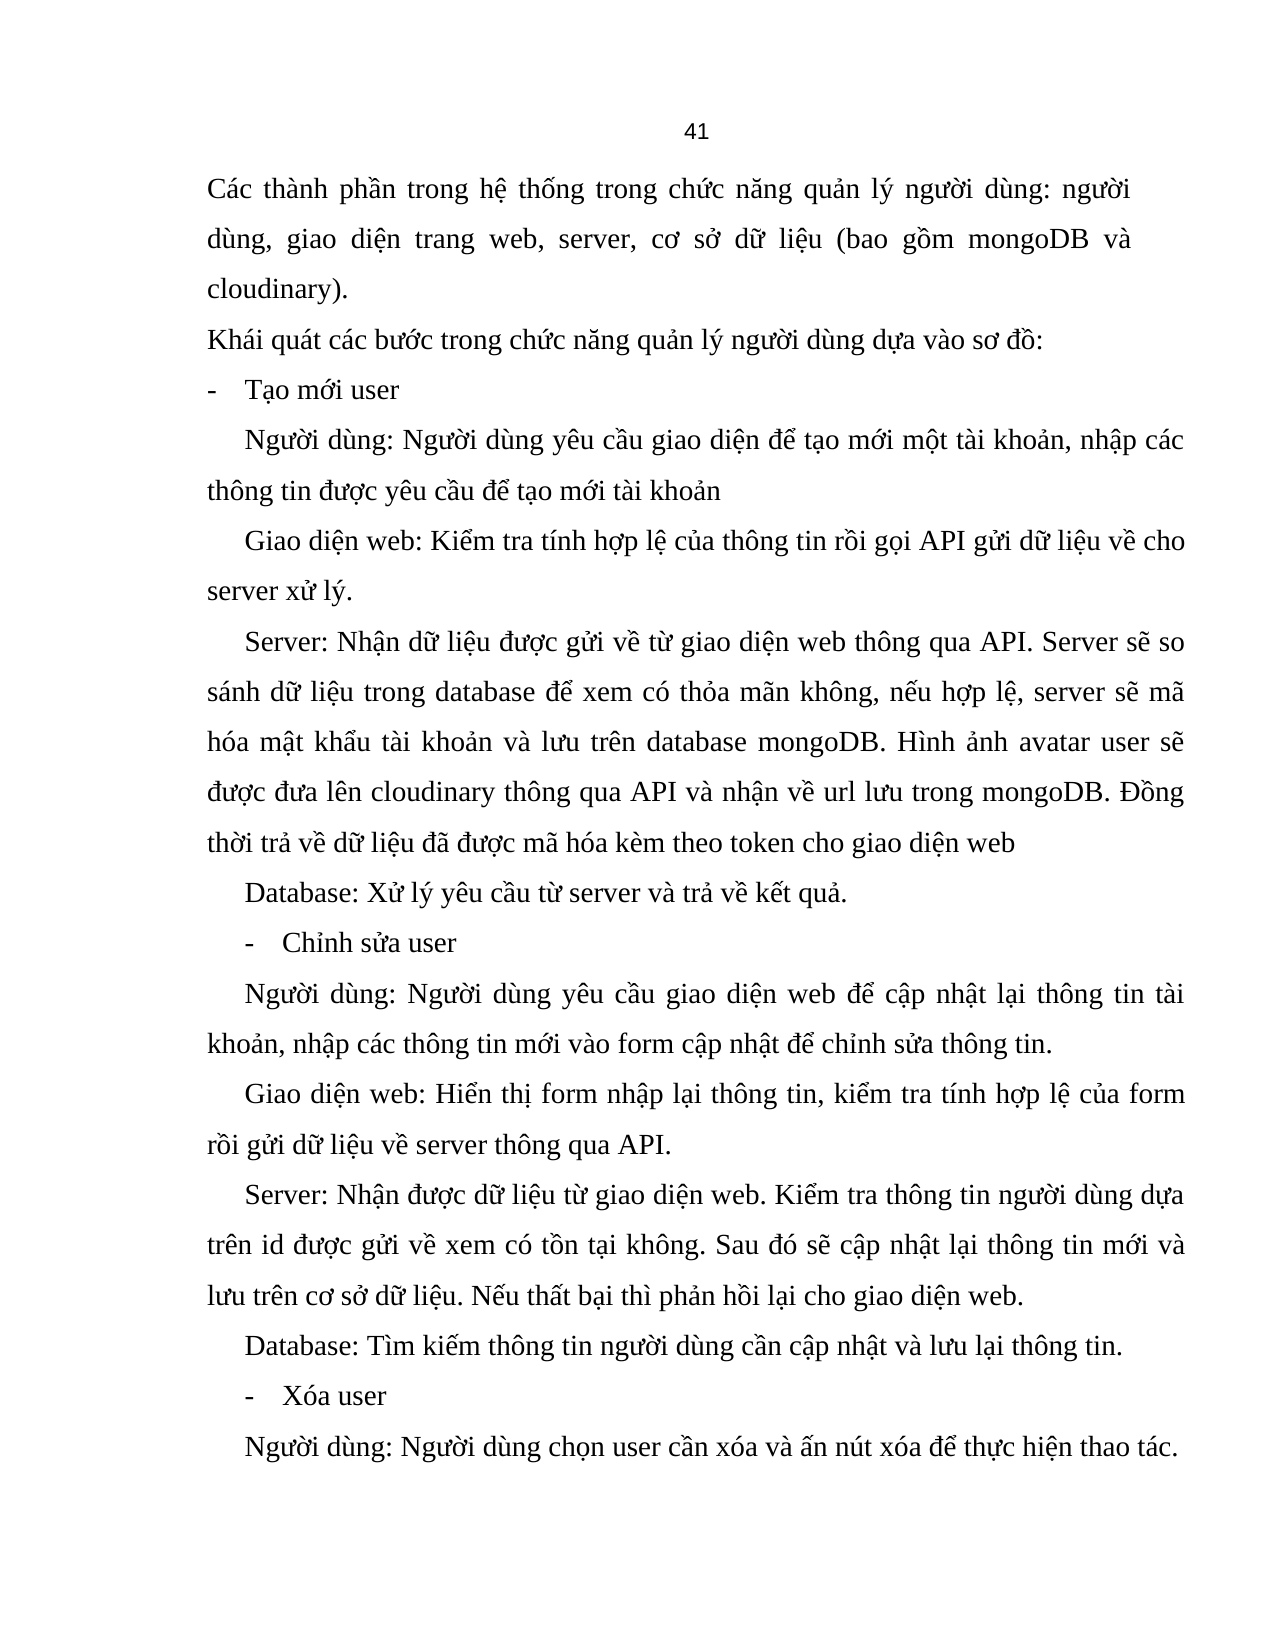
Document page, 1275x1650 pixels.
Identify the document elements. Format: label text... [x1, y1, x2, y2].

list Chỉnh sửa user [244, 926, 1186, 959]
text Database: Tìm kiếm thông tin người dùng cần cập nhật và lưu lại thông tin. [207, 1328, 1186, 1362]
text Giao diện web: Kiểm tra tính hợp lệ của thông tin rồi gọi API gửi dữ liệu về cho server xử lý. [207, 523, 1186, 607]
text Giao diện web: Hiển thị form nhập lại thông tin, kiểm tra tính hợp lệ của form rồi gửi dữ liệu về server thông qua API. [207, 1076, 1186, 1160]
list Tạo mới user [207, 372, 1186, 406]
text Người dùng: Người dùng chọn user cần xóa và ấn nút xóa để thực hiện thao tác. [207, 1429, 1186, 1462]
list Xóa user [244, 1378, 1186, 1412]
text Khái quát các bước trong chức năng quản lý người dùng dựa vào sơ đồ: [207, 322, 1186, 355]
text Server: Nhận được dữ liệu từ giao diện web. Kiểm tra thông tin người dùng dựa trên id được gửi về xem có tồn tại không. Sau đó sẽ cập nhật lại thông tin mới và lưu trên cơ sở dữ liệu. Nếu thất bại thì phản hồi lại cho giao diện web. [207, 1177, 1186, 1311]
text Database: Xử lý yêu cầu từ server và trả về kết quả. [207, 875, 1186, 909]
text Người dùng: Người dùng yêu cầu giao diện để tạo mới một tài khoản, nhập các thông tin được yêu cầu để tạo mới tài khoản [207, 422, 1186, 506]
text Các thành phần trong hệ thống trong chức năng quản lý người dùng: người dùng, giao diện trang web, server, cơ sở dữ liệu (bao gồm mongoDB và cloudinary). [207, 171, 1132, 305]
text Server: Nhận dữ liệu được gửi về từ giao diện web thông qua API. Server sẽ so sánh dữ liệu trong database để xem có thỏa mãn không, nếu hợp lệ, server sẽ mã hóa mật khẩu tài khoản và lưu trên database mongoDB. Hình ảnh avatar user sẽ được đưa lên cloudinary thông qua API và nhận về url lưu trong mongoDB. Đồng thời trả về dữ liệu đã được mã hóa kèm theo token cho giao diện web [207, 624, 1186, 858]
text Người dùng: Người dùng yêu cầu giao diện web để cập nhật lại thông tin tài khoản, nhập các thông tin mới vào form cập nhật để chỉnh sửa thông tin. [207, 976, 1186, 1060]
